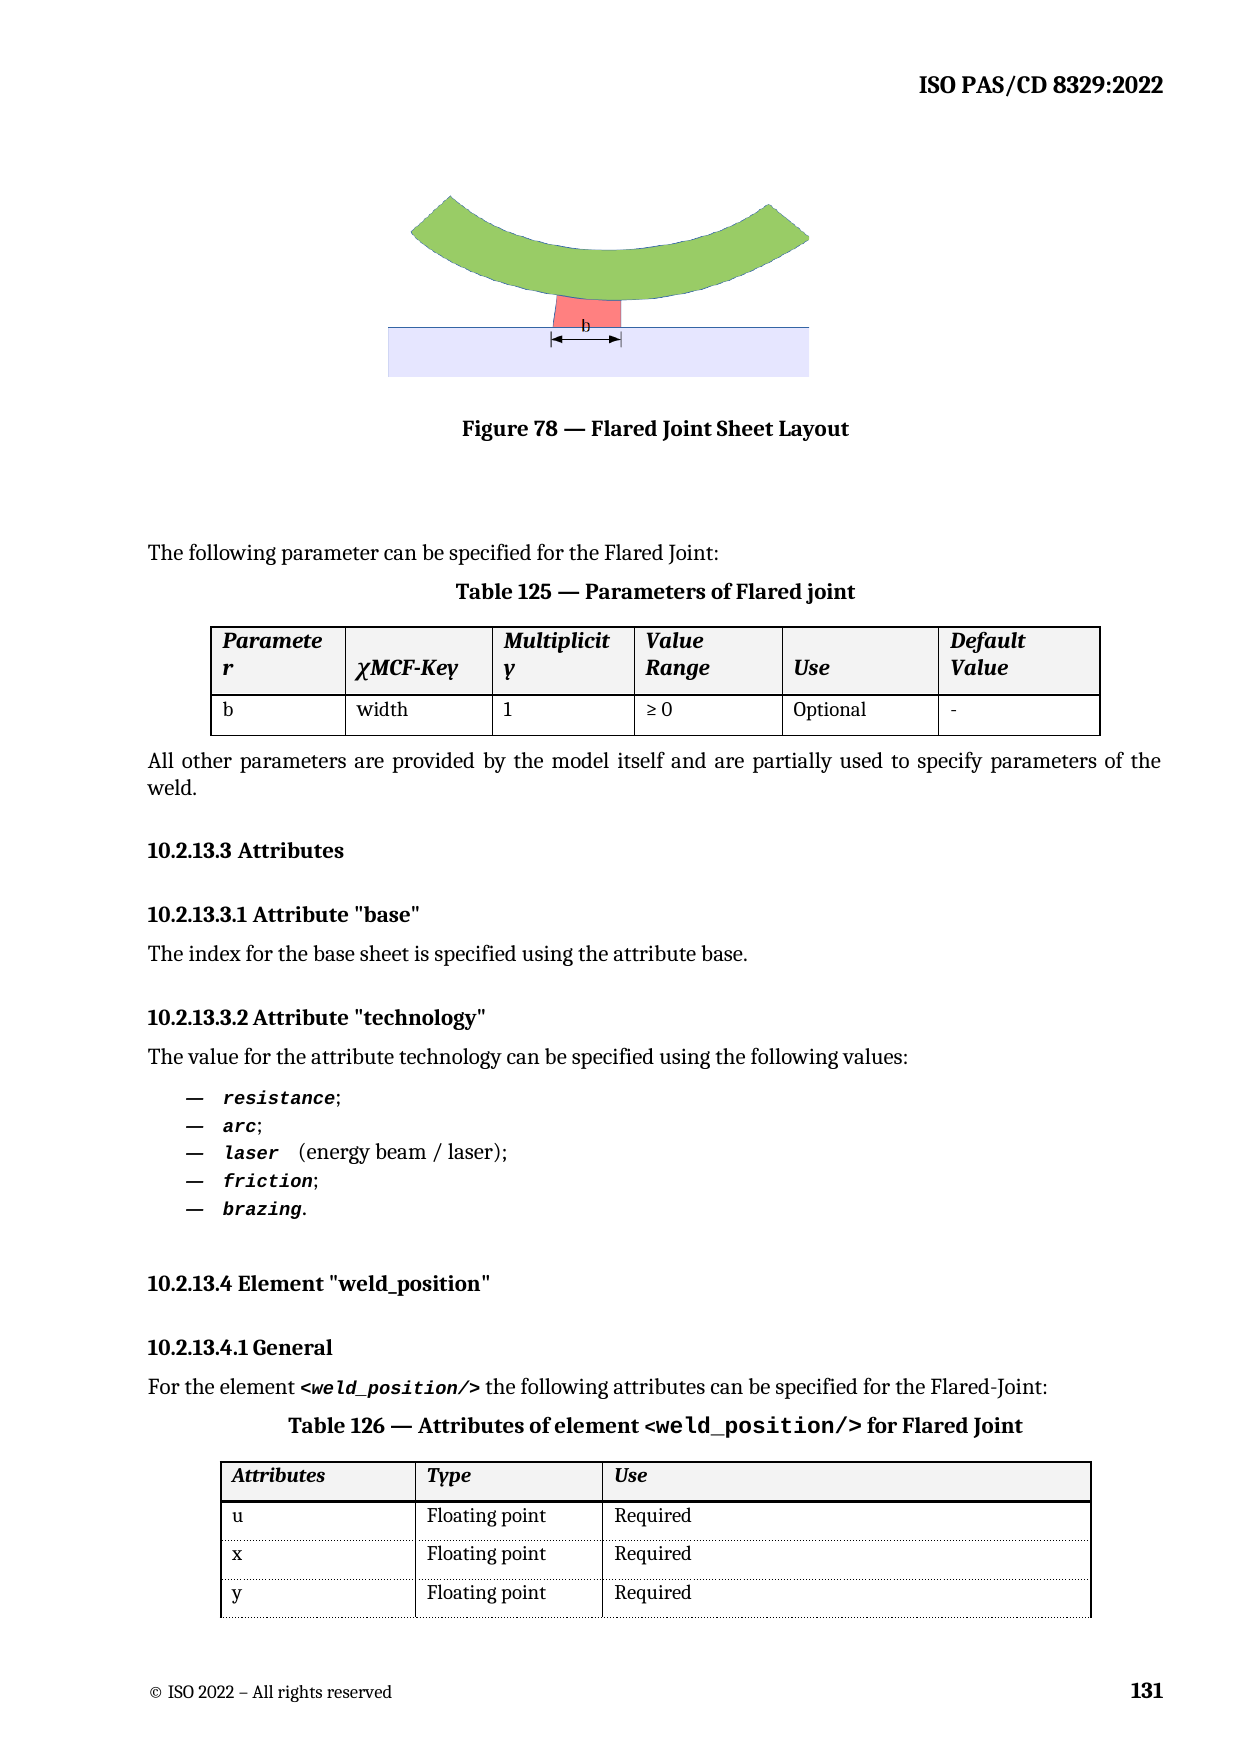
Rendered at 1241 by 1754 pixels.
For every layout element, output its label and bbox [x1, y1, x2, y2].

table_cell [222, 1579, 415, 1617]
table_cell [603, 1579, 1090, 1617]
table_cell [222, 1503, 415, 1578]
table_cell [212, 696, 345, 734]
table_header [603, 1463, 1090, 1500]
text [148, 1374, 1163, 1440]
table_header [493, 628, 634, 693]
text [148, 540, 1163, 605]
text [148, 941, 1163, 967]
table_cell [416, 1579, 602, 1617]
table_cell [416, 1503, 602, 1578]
picture [387, 195, 809, 377]
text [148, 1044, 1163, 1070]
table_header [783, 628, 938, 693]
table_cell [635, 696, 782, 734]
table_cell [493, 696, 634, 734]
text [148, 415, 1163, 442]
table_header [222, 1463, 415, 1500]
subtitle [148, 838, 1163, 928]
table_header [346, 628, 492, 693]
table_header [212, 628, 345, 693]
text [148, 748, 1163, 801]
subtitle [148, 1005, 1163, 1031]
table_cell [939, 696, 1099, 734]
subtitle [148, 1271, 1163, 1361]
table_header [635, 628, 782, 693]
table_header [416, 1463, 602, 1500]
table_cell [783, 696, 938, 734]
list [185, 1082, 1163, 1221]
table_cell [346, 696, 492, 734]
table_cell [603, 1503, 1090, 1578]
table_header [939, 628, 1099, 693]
